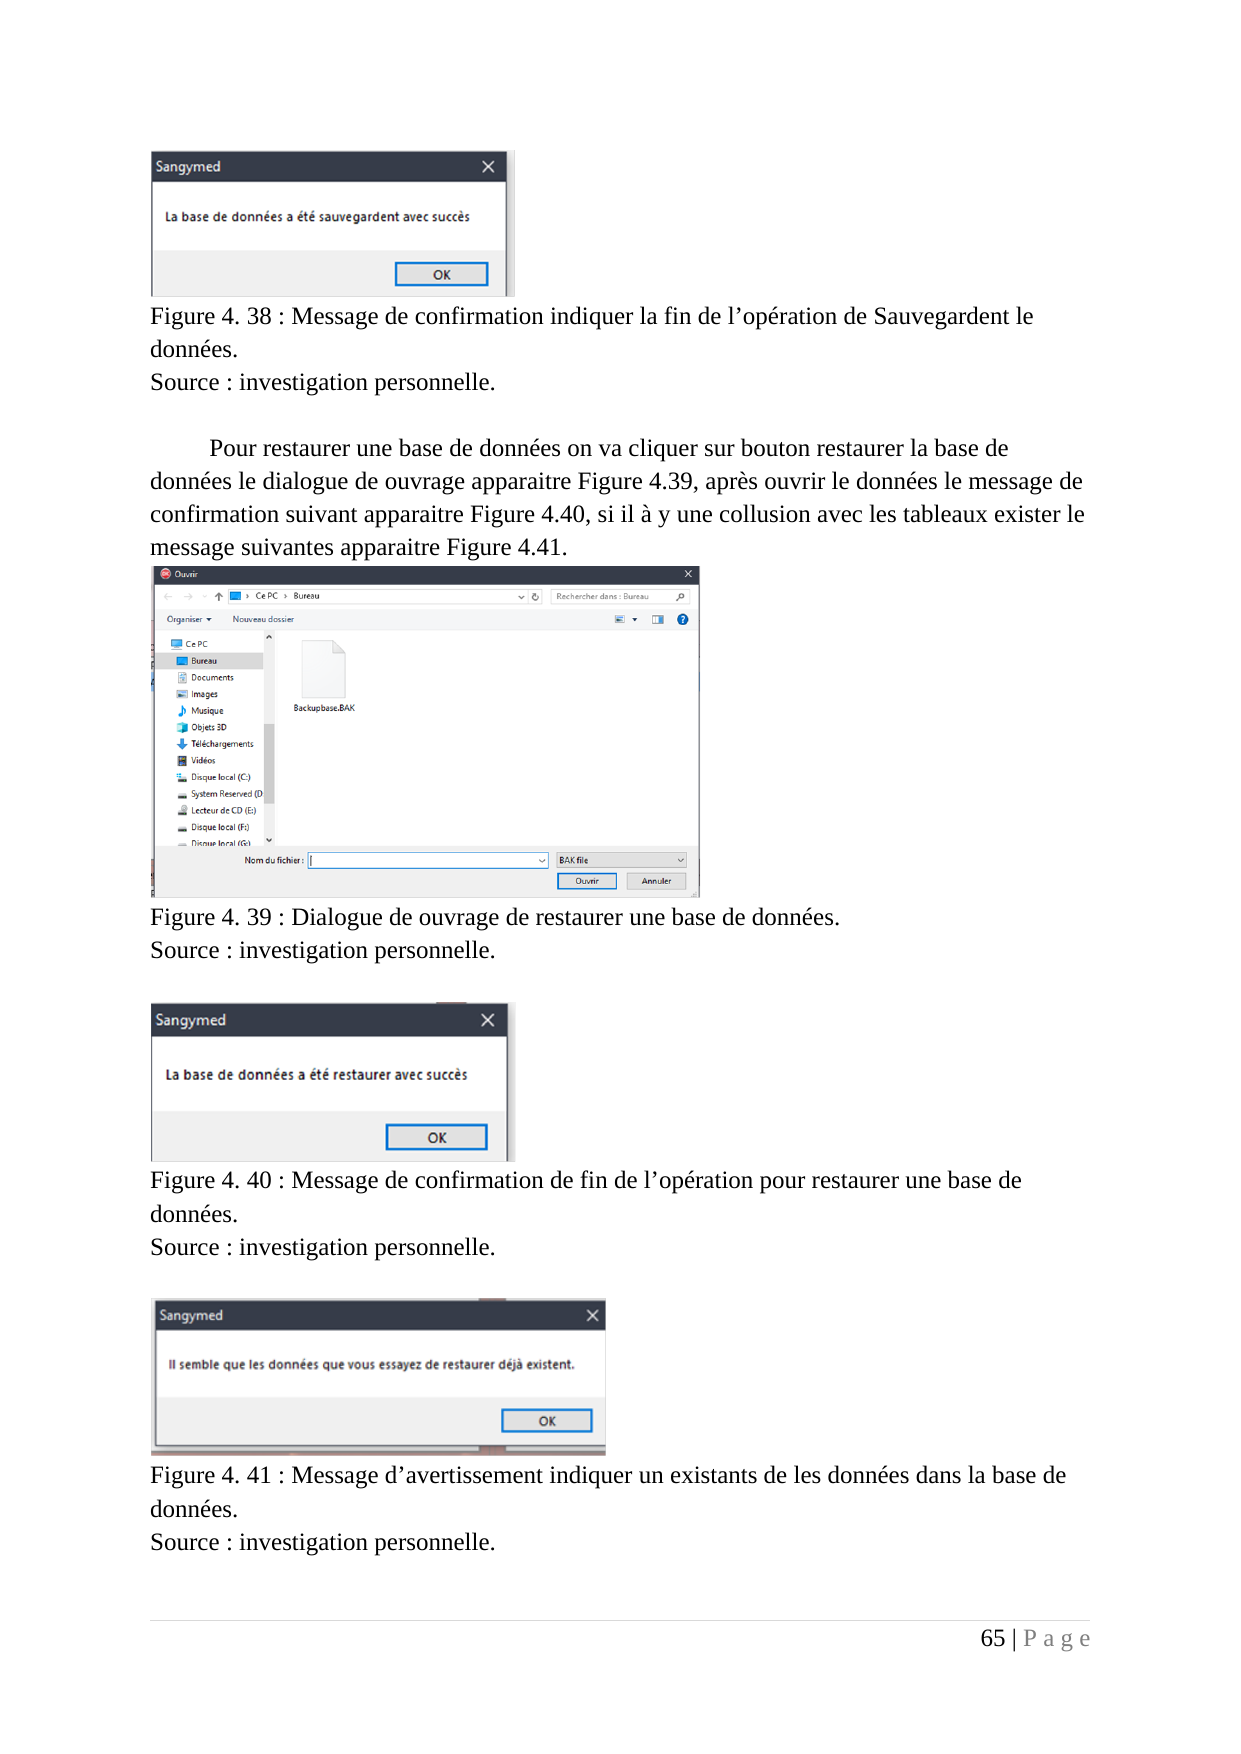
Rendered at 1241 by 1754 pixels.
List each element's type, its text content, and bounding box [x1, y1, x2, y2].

text Source : investigation personnelle. [150, 935, 1090, 964]
text Source : investigation personnelle. [150, 1232, 1090, 1260]
picture [150, 150, 515, 297]
picture [150, 1001, 516, 1162]
text Pour restaurer une base de données on va cliquer sur bouton restaurer la base de données le dialogue de ouvrage apparaitre Figure 4.39, après ouvrir le données le message de confirmation suivant apparaitre Figure 4.40, si il à y une collusion avec les tableaux exister le message suivantes apparaitre Figure 4.41. [150, 433, 1090, 561]
text Source : investigation personnelle. [150, 1527, 1090, 1555]
picture [150, 565, 700, 898]
picture [150, 1297, 607, 1457]
text Source : investigation personnelle. [150, 367, 1090, 396]
